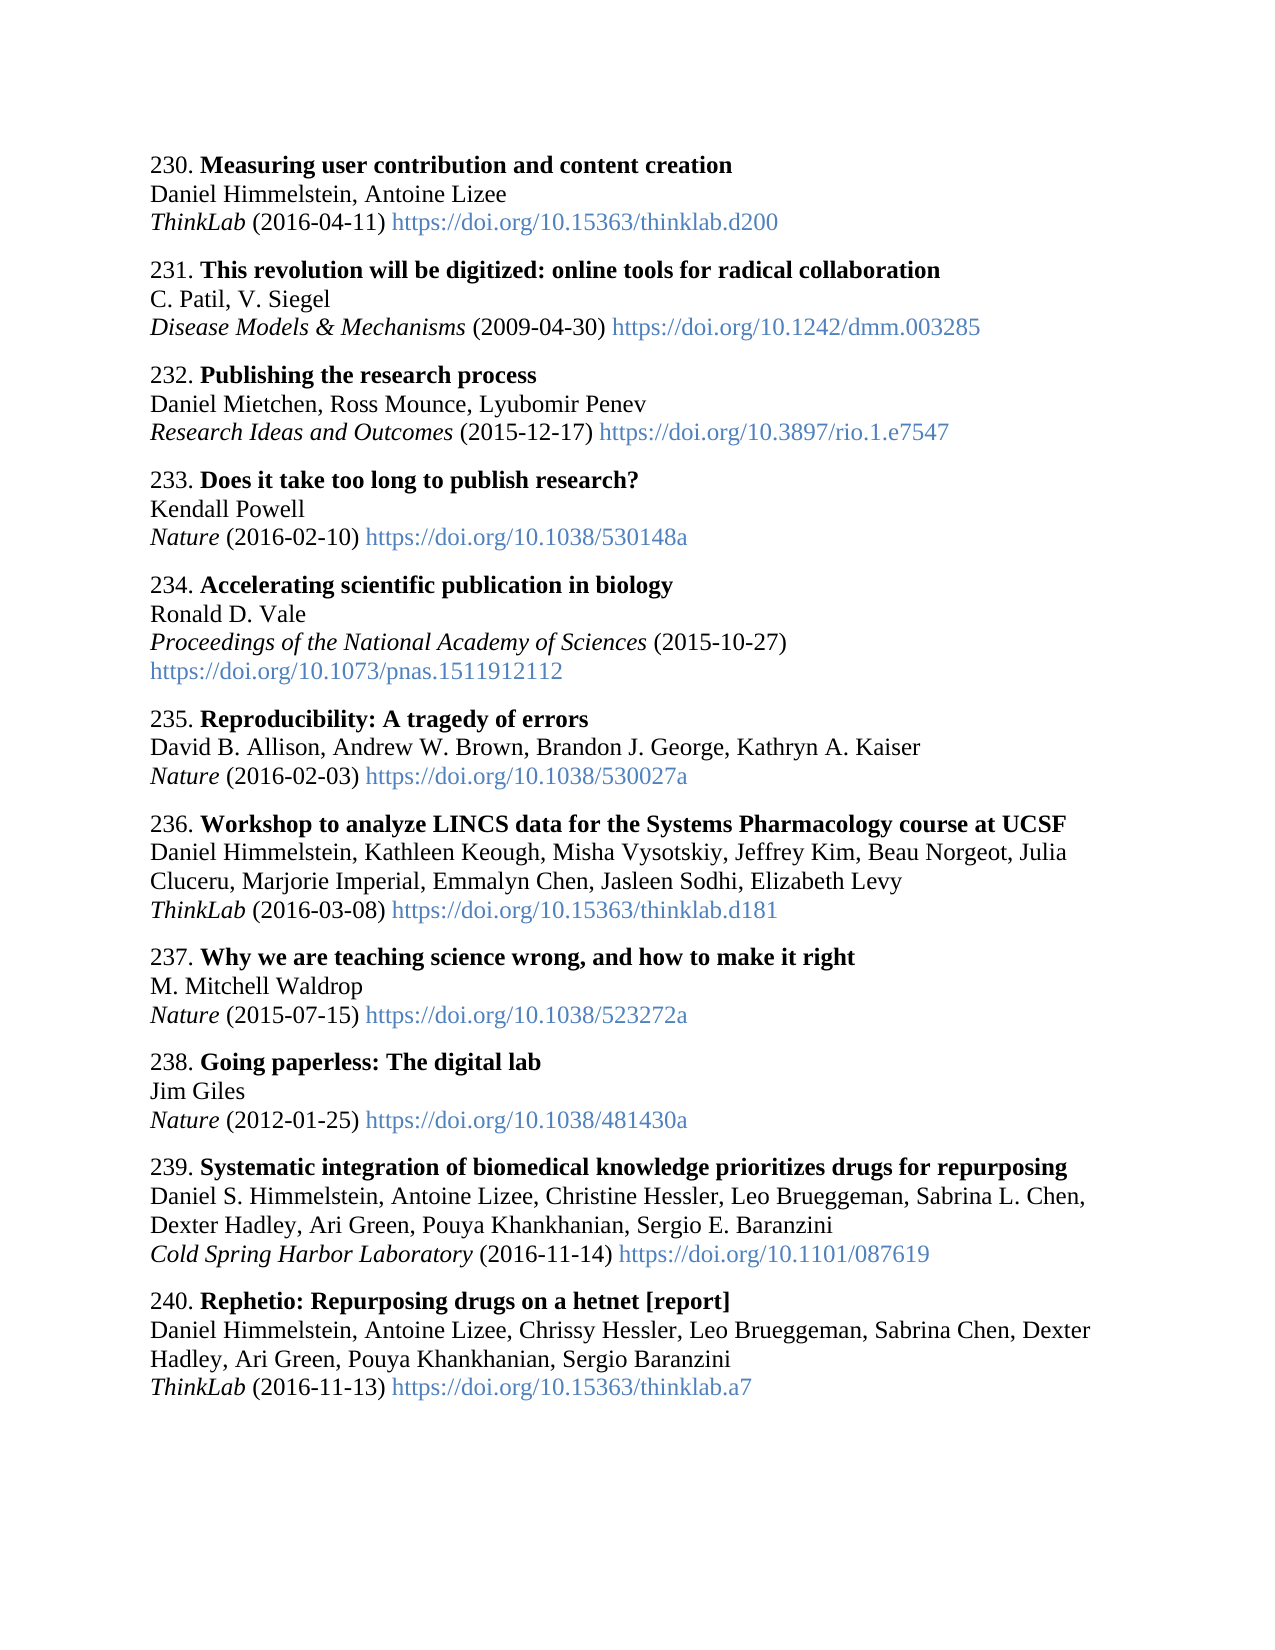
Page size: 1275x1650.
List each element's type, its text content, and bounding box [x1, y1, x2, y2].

text 236. Workshop to analyze LINCS data for the Systems Pharmacology course at UCSF Daniel Himmelstein, Kathleen Keough, Misha Vysotskiy, Jeffrey Kim, Beau Norgeot, Julia Cluceru, Marjorie Imperial, Emmalyn Chen, Jasleen Sodhi, Elizabeth Levy ThinkLab (2016-03-08) https://doi.org/10.15363/thinklab.d181 [150, 809, 1125, 924]
text 230. Measuring user contribution and content creation Daniel Himmelstein, Antoine Lizee ThinkLab (2016-04-11) https://doi.org/10.15363/thinklab.d200 [150, 150, 1125, 236]
text 240. Rephetio: Repurposing drugs on a hetnet [report] Daniel Himmelstein, Antoine Lizee, Chrissy Hessler, Leo Brueggeman, Sabrina Chen, Dexter Hadley, Ari Green, Pouya Khankhanian, Sergio Baranzini ThinkLab (2016-11-13) https://doi.org/10.15363/thinklab.a7 [150, 1286, 1125, 1401]
text 234. Accelerating scientific publication in biology Ronald D. Vale Proceedings of the National Academy of Sciences (2015-10-27) https://doi.org/10.1073/pnas.1511912112 [150, 570, 1125, 685]
text 232. Publishing the research process Daniel Mietchen, Ross Mounce, Lyubomir Penev Research Ideas and Outcomes (2015-12-17) https://doi.org/10.3897/rio.1.e7547 [150, 360, 1125, 446]
text 235. Reproducibility: A tragedy of errors David B. Allison, Andrew W. Brown, Brandon J. George, Kathryn A. Kaiser Nature (2016-02-03) https://doi.org/10.1038/530027a [150, 704, 1125, 790]
text 231. This revolution will be digitized: online tools for radical collaboration C. Patil, V. Siegel Disease Models & Mechanisms (2009-04-30) https://doi.org/10.1242/dmm.003285 [150, 255, 1125, 341]
text 238. Going paperless: The digital lab Jim Giles Nature (2012-01-25) https://doi.org/10.1038/481430a [150, 1047, 1125, 1134]
text 237. Why we are teaching science wrong, and how to make it right M. Mitchell Waldrop Nature (2015-07-15) https://doi.org/10.1038/523272a [150, 942, 1125, 1029]
text 239. Systematic integration of biomedical knowledge prioritizes drugs for repurposing Daniel S. Himmelstein, Antoine Lizee, Christine Hessler, Leo Brueggeman, Sabrina L. Chen, Dexter Hadley, Ari Green, Pouya Khankhanian, Sergio E. Baranzini Cold Spring Harbor Laboratory (2016-11-14) https://doi.org/10.1101/087619 [150, 1152, 1125, 1267]
text 233. Does it take too long to publish research? Kendall Powell Nature (2016-02-10) https://doi.org/10.1038/530148a [150, 465, 1125, 551]
